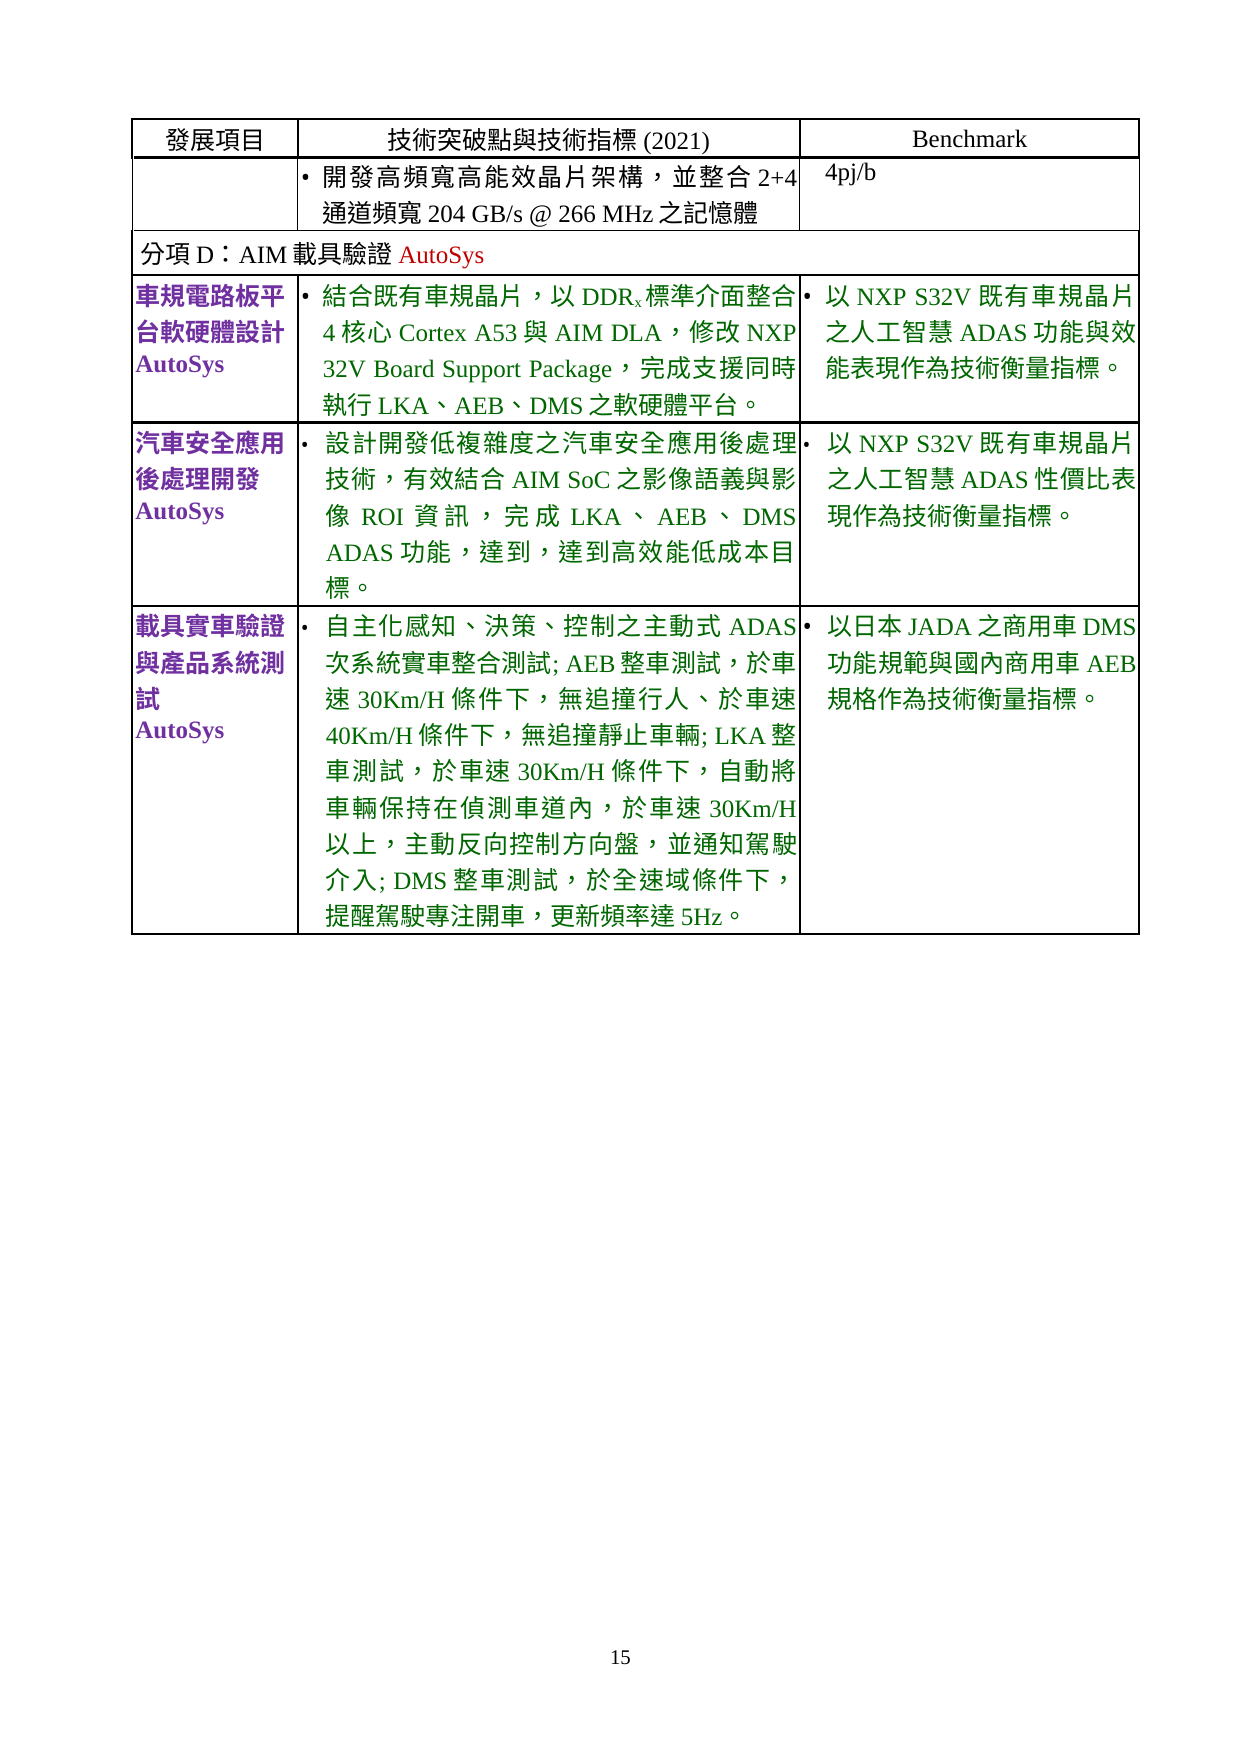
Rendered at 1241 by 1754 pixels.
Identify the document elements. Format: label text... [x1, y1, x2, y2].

table_cell 汽車安全應用後處理開發 AutoSys [133, 424, 297, 605]
table_cell 以NXP S32V既有車規晶片之人工智慧ADAS性價比表現作為技術衡量指標。 [801, 424, 1138, 605]
table_cell 自主化感知、決策、控制之主動式ADAS次系統實車整合測試; AEB整車測試，於車速30Km/H條件下，無追撞行人、於車速40Km/H條件下，無追撞靜止車輛; LKA整車測試，於車速30Km/H條件下，自動將車輛保持在偵測車道內，於車速30Km/H以上，主動反向控制方向盤，並通知駕駛介入; DMS整車測試，於全速域條件下，提醒駕駛專注開車，更新頻率達5Hz。 [299, 607, 799, 933]
table_cell 分項 D：AIM載具驗證 AutoSys [133, 231, 1138, 274]
table_cell AIM SoC 晶片設計與實現 [133, 157, 297, 230]
table_header 發展項目 [133, 120, 297, 156]
table_cell 以日本JADA之商用車DMS功能規範與國內商用車AEB規格作為技術衡量指標。 [801, 607, 1138, 933]
table_header Benchmark [801, 120, 1138, 156]
table_cell 車規電路板平台軟硬體設計 AutoSys [133, 276, 297, 421]
table_cell Google TPU2採用HBM2記憶體，頻寬300 GB/s、耗能4pj/b [800, 159, 1139, 230]
table_cell 設計開發低複雜度之汽車安全應用後處理技術，有效結合AIM SoC之影像語義與影像ROI資訊，完成LKA、AEB、DMS ADAS功能，達到，達到高效能低成本目標。 [299, 424, 799, 605]
table_cell 載具實車驗證與產品系統測試 AutoSys [133, 607, 297, 933]
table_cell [298, 159, 799, 230]
table_cell 結合既有車規晶片，以DDRx標準介面整合4核心Cortex A53與AIM DLA，修改NXP 32V Board Support Package，完成支援同時執行LKA、AEB、DMS之軟硬體平台。 [299, 276, 799, 421]
table_header 技術突破點與技術指標 (2021) [299, 120, 799, 156]
table_cell 以NXP S32V既有車規晶片之人工智慧ADAS功能與效能表現作為技術衡量指標。 [801, 276, 1138, 421]
